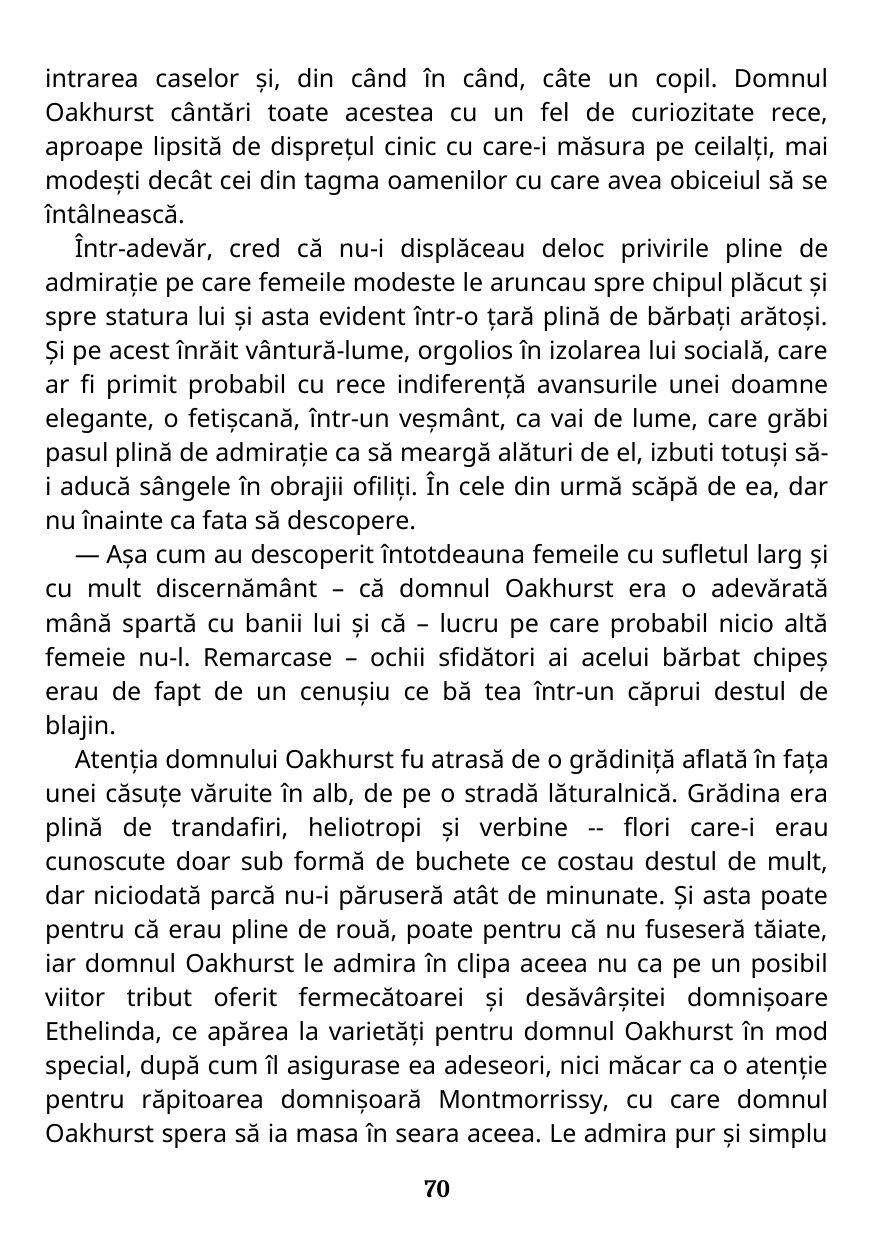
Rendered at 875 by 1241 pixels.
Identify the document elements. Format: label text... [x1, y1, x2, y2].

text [45, 60, 829, 231]
text — Aşa cum au descoperit întotdeauna femeile cu sufletul larg şi cu mult discernământ – că domnul Oakhurst era o adevărată mână spartă cu banii lui şi că – lucru pe care probabil nicio altă femeie nu-l. Remarcase – ochii sfidători ai acelui bărbat chipeş erau de fapt de un cenuşiu ce bă tea într-un căprui destul de blajin. [45, 537, 829, 741]
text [45, 741, 829, 1150]
text Într-adevăr, cred că nu-i displăceau deloc privirile pline de admiraţie pe care femeile modeste le aruncau spre chipul plăcut şi spre statura lui şi asta evident într-o ţară plină de bărbaţi arătoşi. Şi pe acest înrăit vântură-lume, orgolios în izolarea lui socială, care ar fi primit probabil cu rece indiferenţă avansurile unei doamne elegante, o fetişcană, într-un veşmânt, ca vai de lume, care grăbi pasul plină de admiraţie ca să meargă alături de el, izbuti totuşi să-i aducă sângele în obrajii ofiliţi. În cele din urmă scăpă de ea, dar nu înainte ca fata să descopere. [45, 231, 829, 537]
